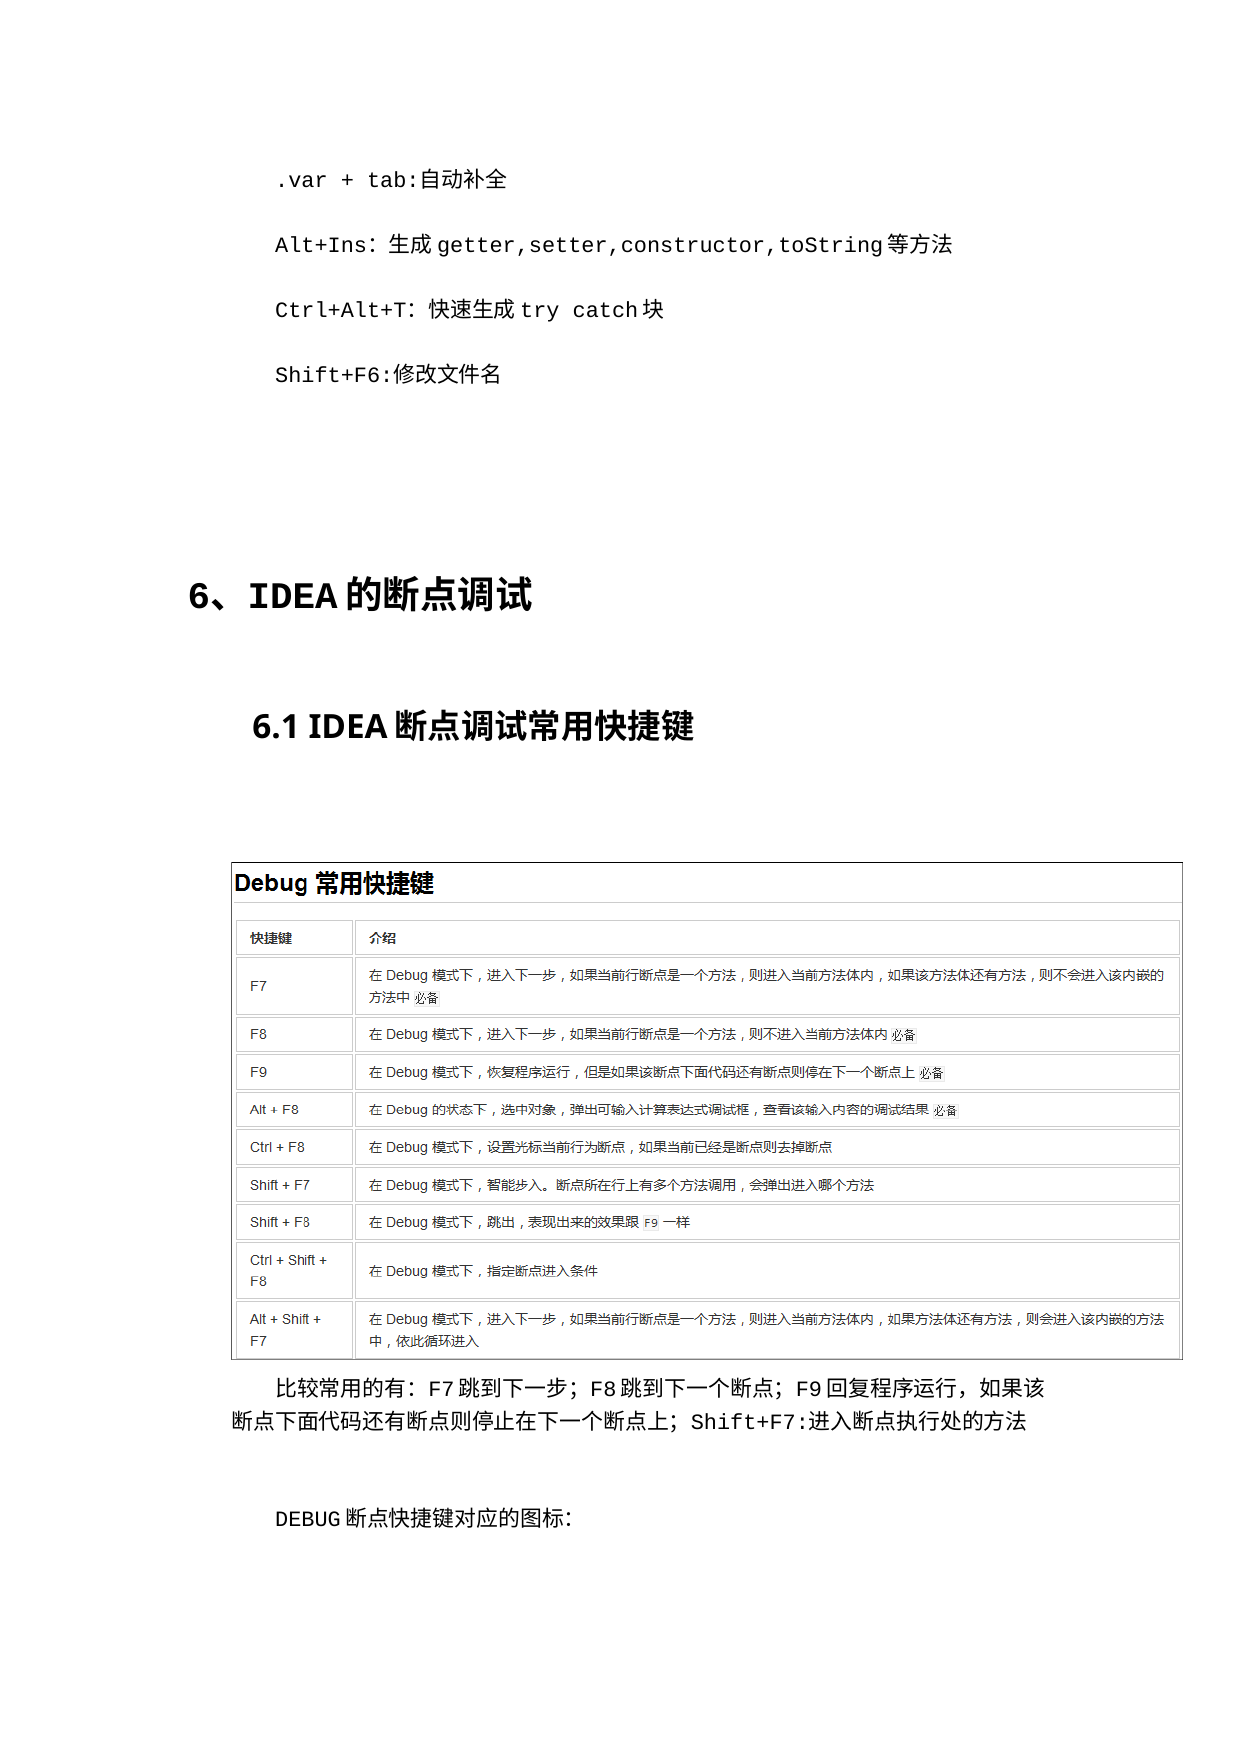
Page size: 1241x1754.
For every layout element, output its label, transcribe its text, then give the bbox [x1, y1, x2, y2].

subtitle 6.1 IDEA断点调试常用快捷键 [252, 691, 1053, 756]
text Alt+Ins：生成getter,setter,constructor,toString等方法 [187, 227, 1053, 259]
text Ctrl+Alt+T：快速生成try catch块 [187, 292, 1053, 324]
subtitle IDEA的断点调试 [187, 564, 1053, 619]
text 比较常用的有：F7跳到下一步；F8跳到下一个断点；F9回复程序运行，如果该断点下面代码还有断点则停止在下一个断点上；Shift+F7:进入断点执行处的方法 [231, 1371, 1053, 1436]
text DEBUG断点快捷键对应的图标： [231, 1501, 1053, 1534]
text .var + tab:自动补全 [187, 162, 1053, 194]
picture [231, 862, 1183, 1360]
text Shift+F6:修改文件名 [187, 357, 1053, 389]
